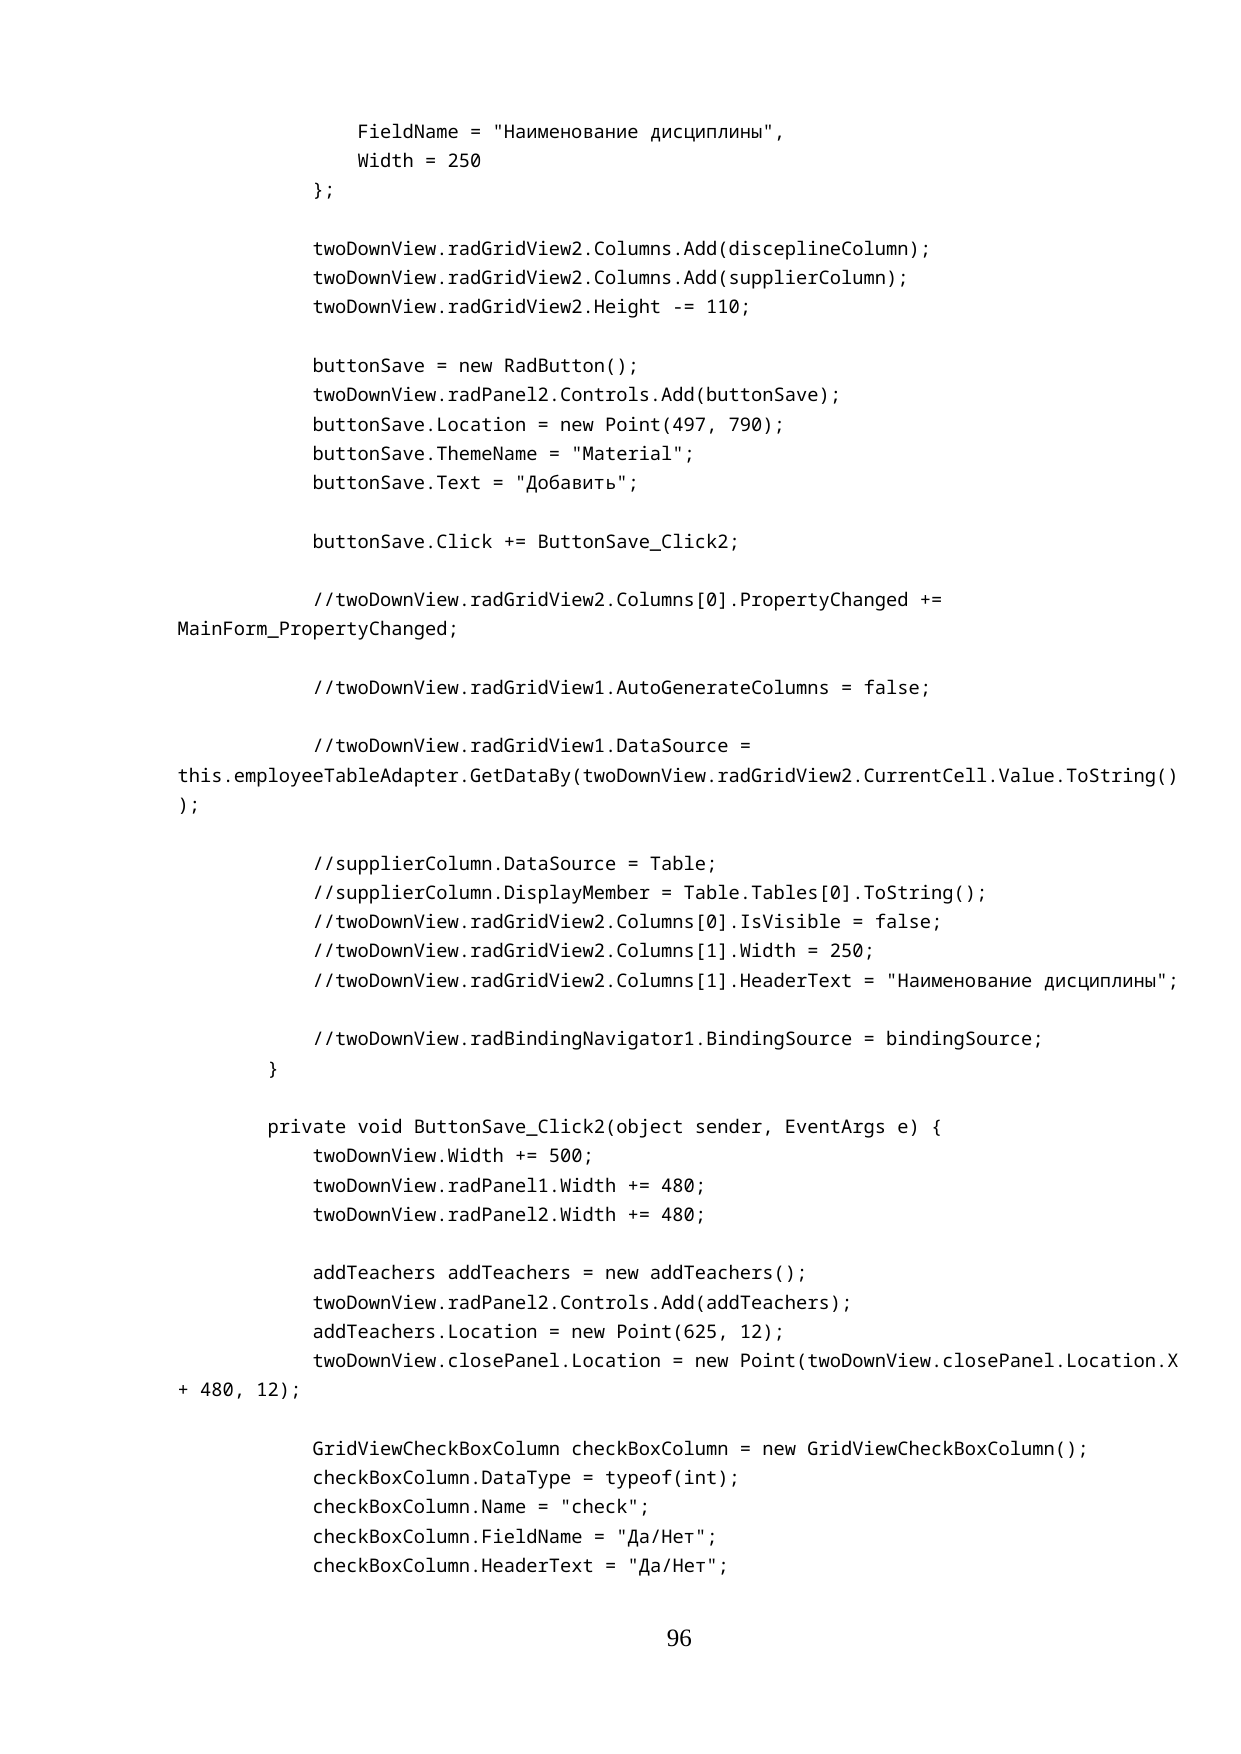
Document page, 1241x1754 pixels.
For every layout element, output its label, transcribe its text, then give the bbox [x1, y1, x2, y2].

text buttonSave = new RadButton(); [177, 352, 1181, 378]
text //supplierColumn.DataSource = Table; [177, 850, 1181, 875]
text Width = 250 [177, 147, 1181, 173]
text //twoDownView.radGridView1.DataSource = this.employeeTableAdapter.GetDataBy(twoDownView.radGridView2.CurrentCell.Value.ToString()); [177, 733, 1181, 817]
text checkBoxColumn.HeaderText = "Да/Нет"; [177, 1552, 1181, 1578]
text //twoDownView.radGridView2.Columns[0].IsVisible = false; [177, 908, 1181, 934]
text twoDownView.radPanel1.Width += 480; [177, 1172, 1181, 1197]
text twoDownView.radGridView2.Columns.Add(disceplineColumn); [177, 235, 1181, 261]
text checkBoxColumn.DataType = typeof(int); [177, 1464, 1181, 1490]
text //twoDownView.radGridView2.Columns[1].Width = 250; [177, 938, 1181, 963]
text buttonSave.ThemeName = "Material"; [177, 440, 1181, 466]
text GridViewCheckBoxColumn checkBoxColumn = new GridViewCheckBoxColumn(); [177, 1435, 1181, 1461]
text twoDownView.radPanel2.Controls.Add(addTeachers); [177, 1289, 1181, 1314]
text //twoDownView.radBindingNavigator1.BindingSource = bindingSource; [177, 1026, 1181, 1051]
text //twoDownView.radGridView2.Columns[1].HeaderText = "Наименование дисциплины"; [177, 967, 1181, 992]
text buttonSave.Text = "Добавить"; [177, 469, 1181, 495]
text } [177, 1055, 1181, 1080]
text twoDownView.radGridView2.Height -= 110; [177, 294, 1181, 319]
text //twoDownView.radGridView1.AutoGenerateColumns = false; [177, 674, 1181, 700]
text checkBoxColumn.FieldName = "Да/Нет"; [177, 1523, 1181, 1549]
text twoDownView.closePanel.Location = new Point(twoDownView.closePanel.Location.X + 480, 12); [177, 1347, 1181, 1402]
text //twoDownView.radGridView2.Columns[0].PropertyChanged += MainForm_PropertyChanged; [177, 586, 1181, 641]
text twoDownView.radPanel2.Controls.Add(buttonSave); [177, 382, 1181, 407]
text twoDownView.radGridView2.Columns.Add(supplierColumn); [177, 264, 1181, 290]
text addTeachers addTeachers = new addTeachers(); [177, 1260, 1181, 1285]
text FieldName = "Наименование дисциплины", [177, 118, 1181, 144]
text addTeachers.Location = new Point(625, 12); [177, 1318, 1181, 1344]
text checkBoxColumn.Name = "check"; [177, 1494, 1181, 1519]
text twoDownView.Width += 500; [177, 1143, 1181, 1168]
text buttonSave.Click += ButtonSave_Click2; [177, 528, 1181, 553]
text private void ButtonSave_Click2(object sender, EventArgs e) { [177, 1113, 1181, 1139]
text }; [177, 177, 1181, 202]
text //supplierColumn.DisplayMember = Table.Tables[0].ToString(); [177, 879, 1181, 905]
text buttonSave.Location = new Point(497, 790); [177, 411, 1181, 436]
text twoDownView.radPanel2.Width += 480; [177, 1201, 1181, 1227]
